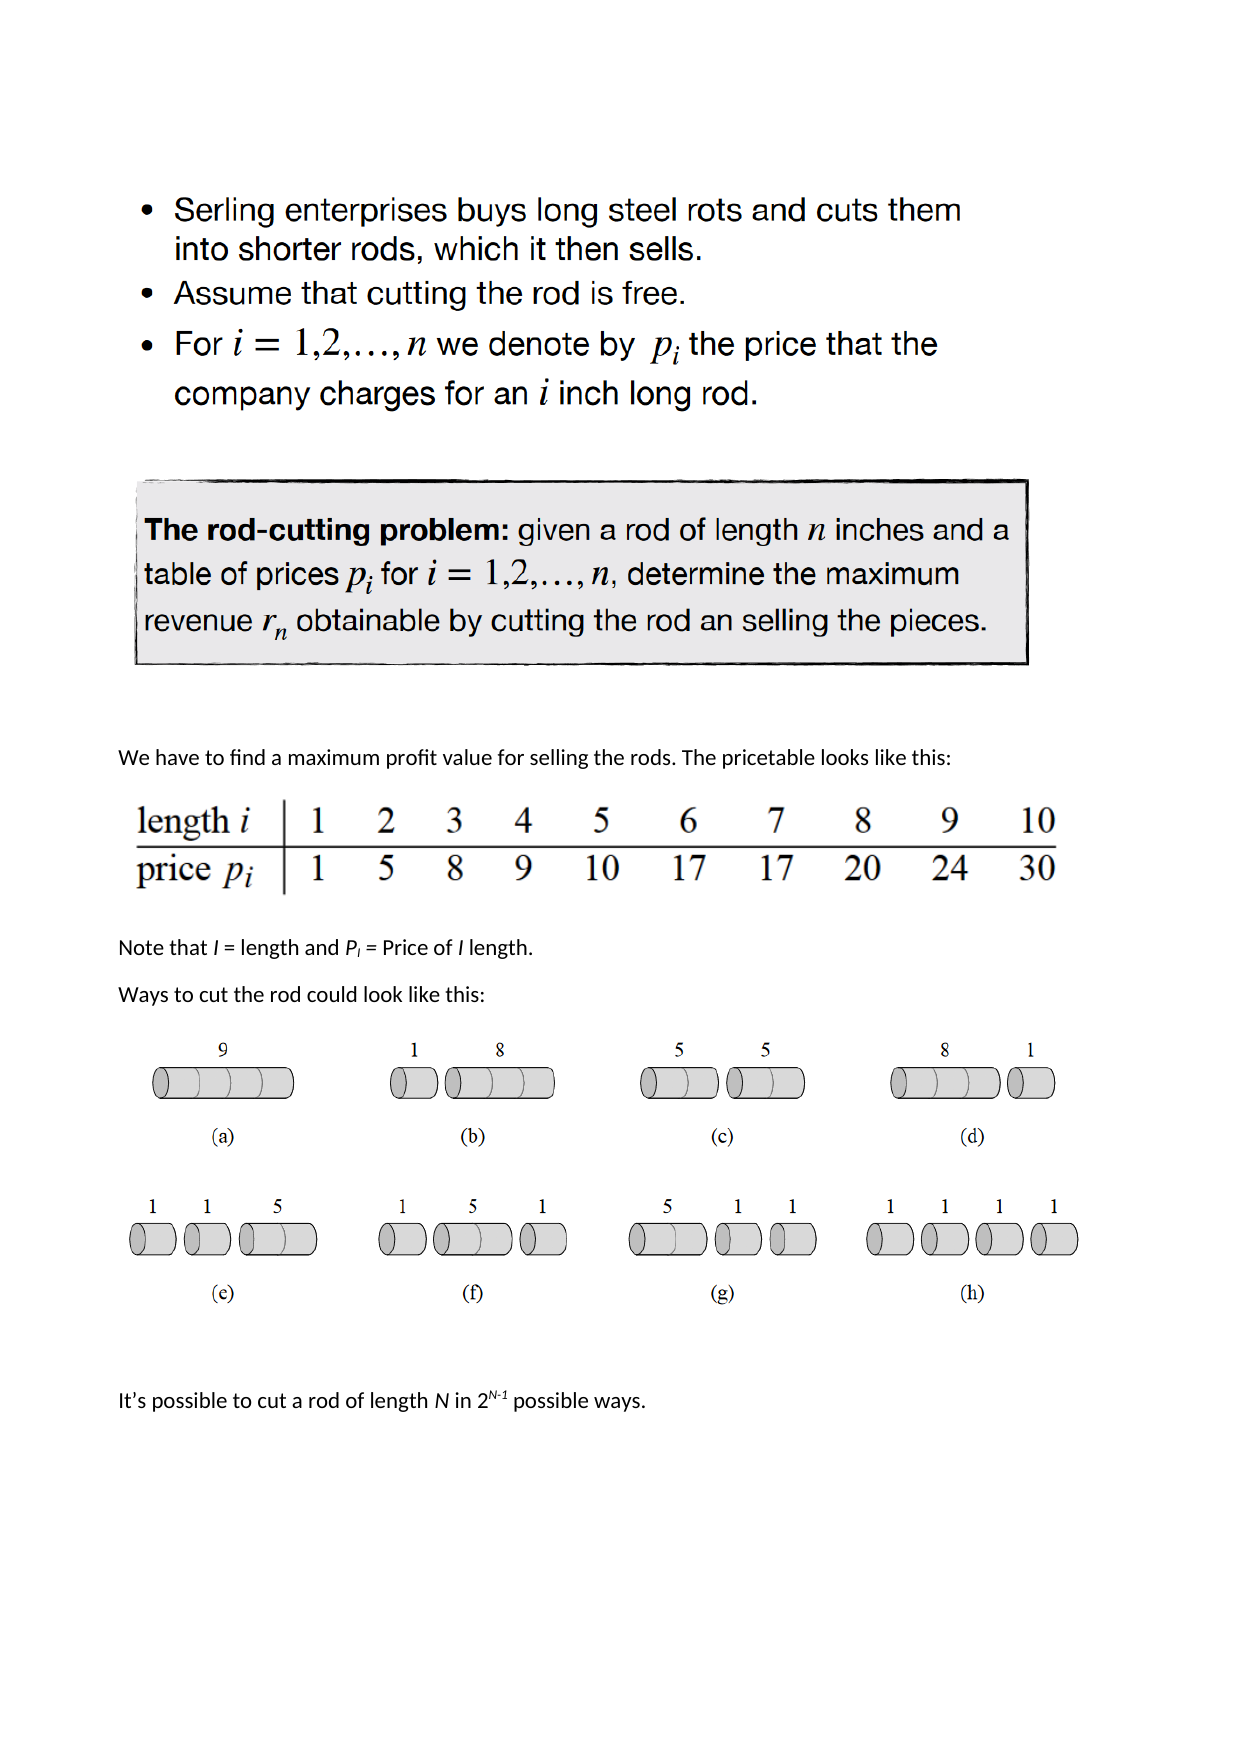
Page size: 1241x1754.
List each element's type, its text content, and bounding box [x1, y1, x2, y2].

text Ways to cut the rod could look like this: [118, 980, 1122, 1008]
picture [118, 1026, 1097, 1321]
text Note that I = length and PI = Price of I length. [118, 933, 1122, 961]
picture [118, 790, 1094, 915]
picture [118, 177, 1042, 678]
text We have to find a maximum profit value for selling the rods. The pricetable looks like this: [118, 743, 1122, 771]
text It’s possible to cut a rod of length N in 2N-1 possible ways. [118, 1387, 1122, 1414]
